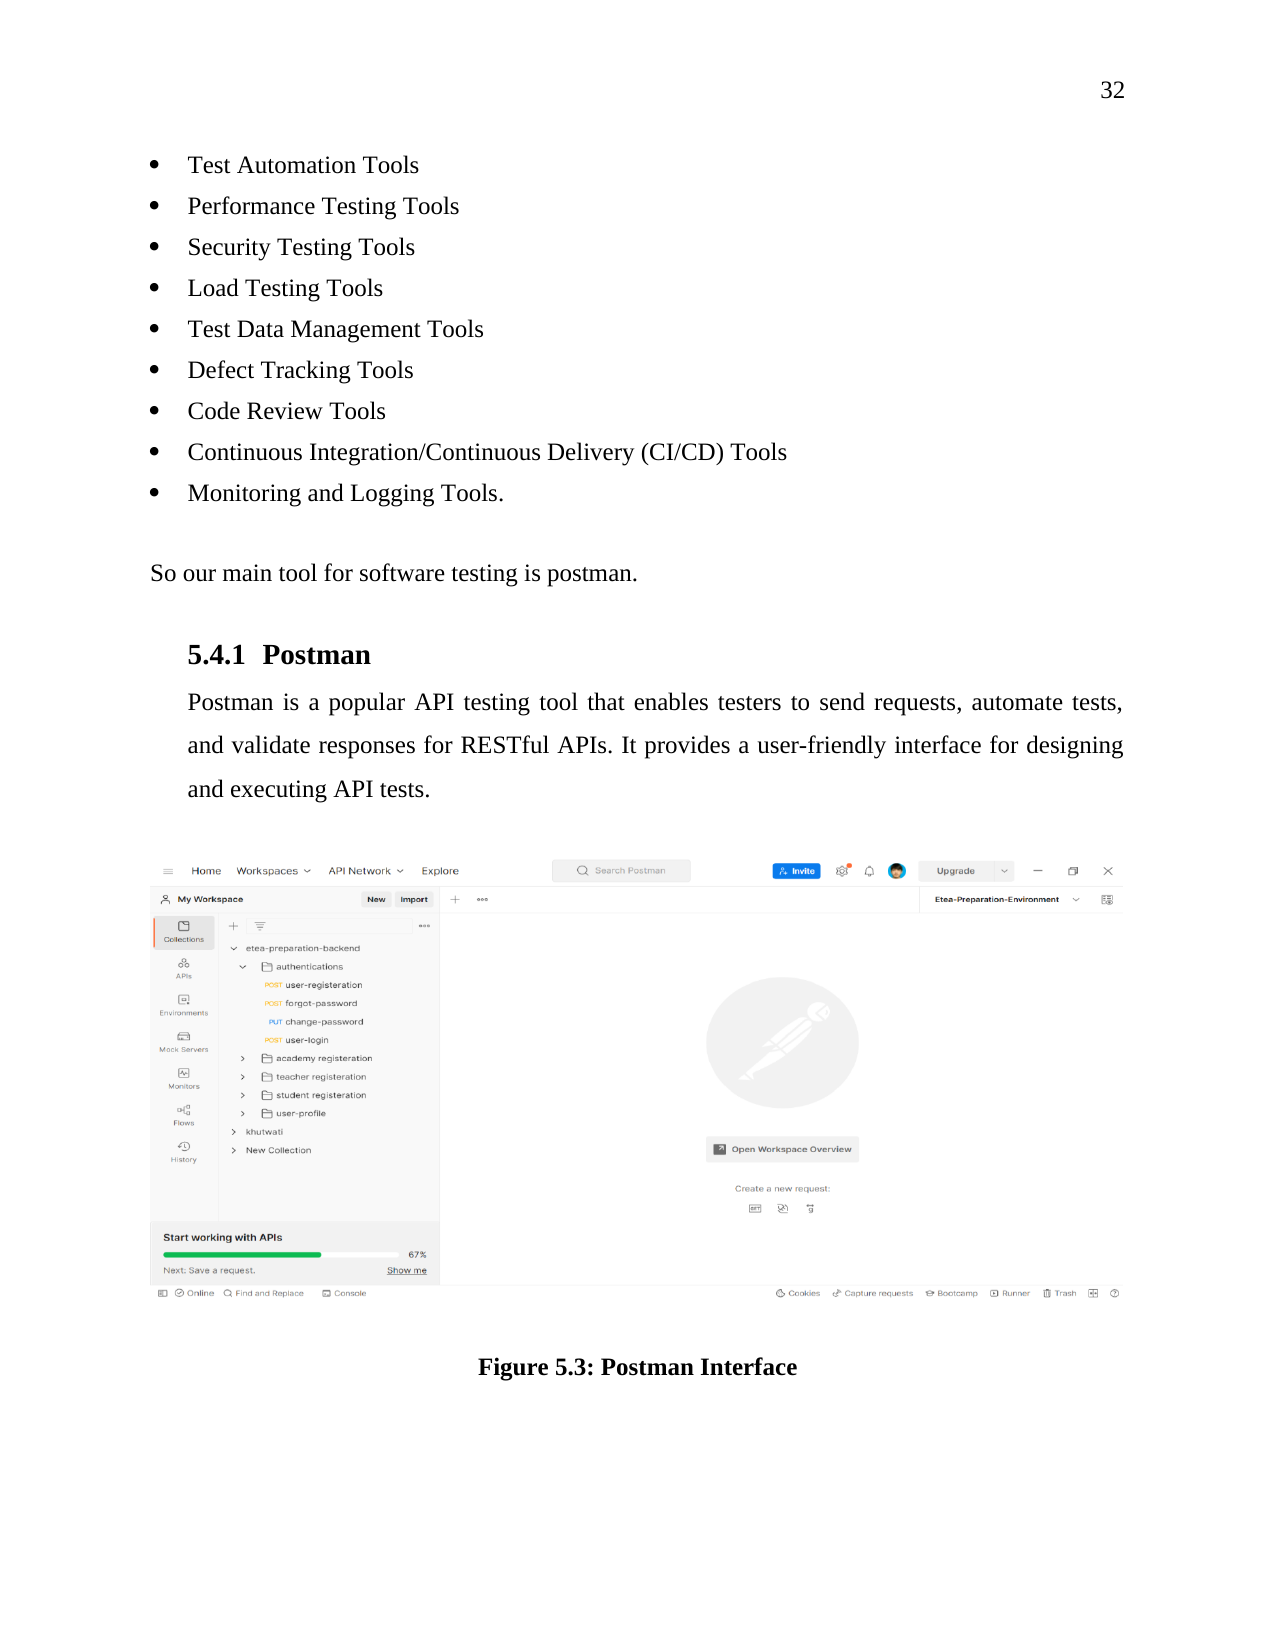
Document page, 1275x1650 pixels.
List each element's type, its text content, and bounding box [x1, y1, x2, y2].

list Monitoring and Logging Tools. [150, 478, 1125, 507]
list Load Testing Tools [150, 273, 1125, 302]
list Figure 5.3: Postman Interface [150, 1352, 1125, 1381]
list Code Review Tools [150, 396, 1125, 425]
text So our main tool for software testing is postman. [150, 558, 1125, 586]
list Defect Tracking Tools [150, 355, 1125, 384]
list Postman [187, 637, 1125, 671]
picture [150, 855, 1123, 1300]
list Security Testing Tools [150, 232, 1125, 261]
list Test Automation Tools [150, 150, 1125, 179]
list Continuous Integration/Continuous Delivery (CI/CD) Tools [150, 437, 1125, 466]
list Performance Testing Tools [150, 191, 1125, 220]
list Postman is a popular API testing tool that enables testers to send requests, automate tests, and validate responses for RESTful APIs. It provides a user-friendly interface for designing and executing API tests. [187, 687, 1125, 802]
list Test Data Management Tools [150, 314, 1125, 343]
